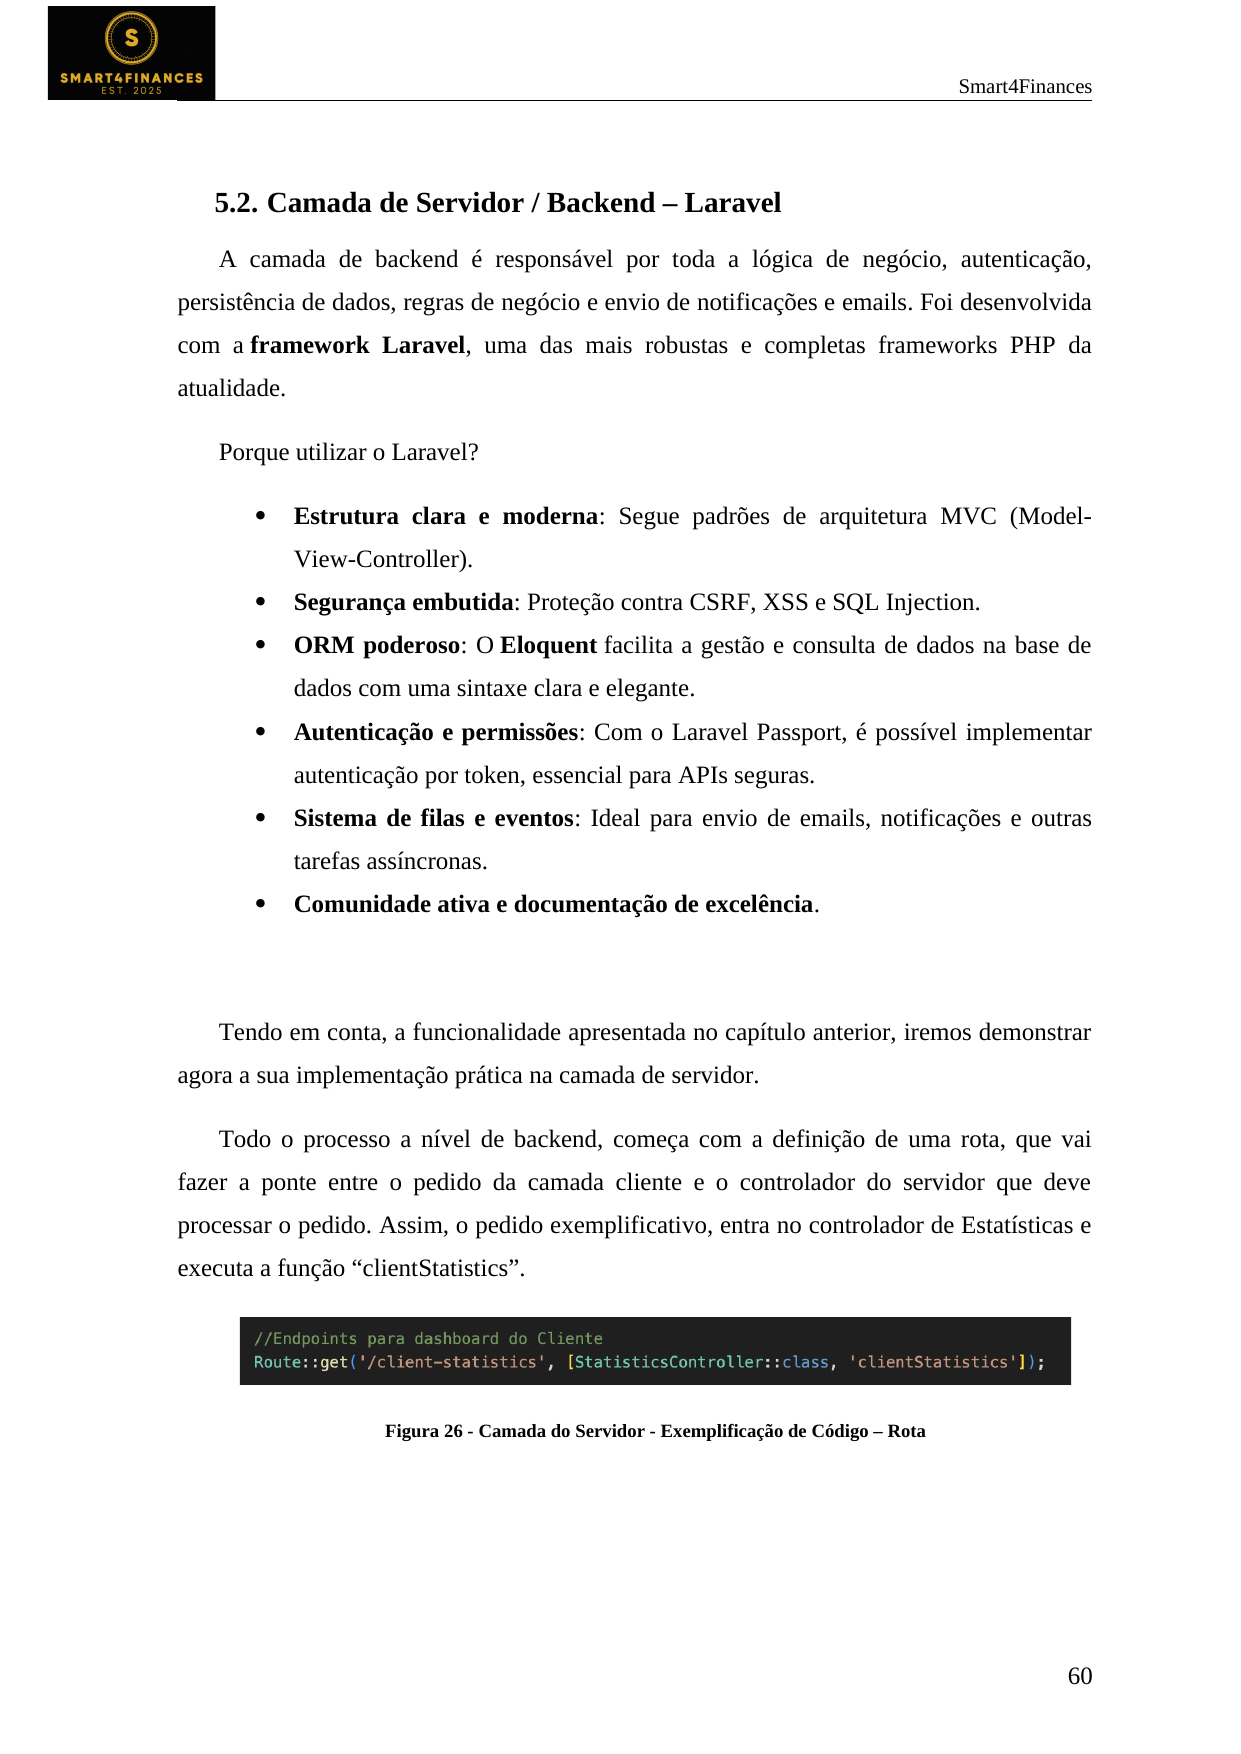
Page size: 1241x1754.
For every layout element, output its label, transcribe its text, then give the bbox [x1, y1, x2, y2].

list Estrutura clara e moderna: Segue padrões de arquitetura MVC (Model-View-Controller). [256, 501, 1092, 573]
text A camada de backend é responsável por toda a lógica de negócio, autenticação, persistência de dados, regras de negócio e envio de notificações e emails. Foi desenvolvida com a framework Laravel, uma das mais robustas e completas frameworks PHP da atualidade. [177, 244, 1092, 402]
list ORM poderoso: O Eloquent facilita a gestão e consulta de dados na base de dados com uma sintaxe clara e elegante. [256, 630, 1092, 702]
picture [239, 1317, 1072, 1385]
text Todo o processo a nível de backend, começa com a definição de uma rota, que vai fazer a ponte entre o pedido da camada cliente e o controlador do servidor que deve processar o pedido. Assim, o pedido exemplificativo, entra no controlador de Estatísticas e executa a função “clientStatistics”. [177, 1124, 1092, 1282]
list Autenticação e permissões: Com o Laravel Passport, é possível implementar autenticação por token, essencial para APIs seguras. [256, 717, 1092, 788]
text Tendo em conta, a funcionalidade apresentada no capítulo anterior, iremos demonstrar agora a sua implementação prática na camada de servidor. [177, 1017, 1092, 1089]
list Segurança embutida: Proteção contra CSRF, XSS e SQL Injection. [256, 587, 1092, 616]
text Porque utilizar o Laravel? [177, 437, 1092, 466]
list Comunidade ativa e documentação de excelência. [256, 889, 1092, 918]
subtitle Camada de Servidor / Backend – Laravel [214, 185, 1092, 219]
list Sistema de filas e eventos: Ideal para envio de emails, notificações e outras tarefas assíncronas. [256, 803, 1092, 875]
picture [47, 6, 216, 100]
